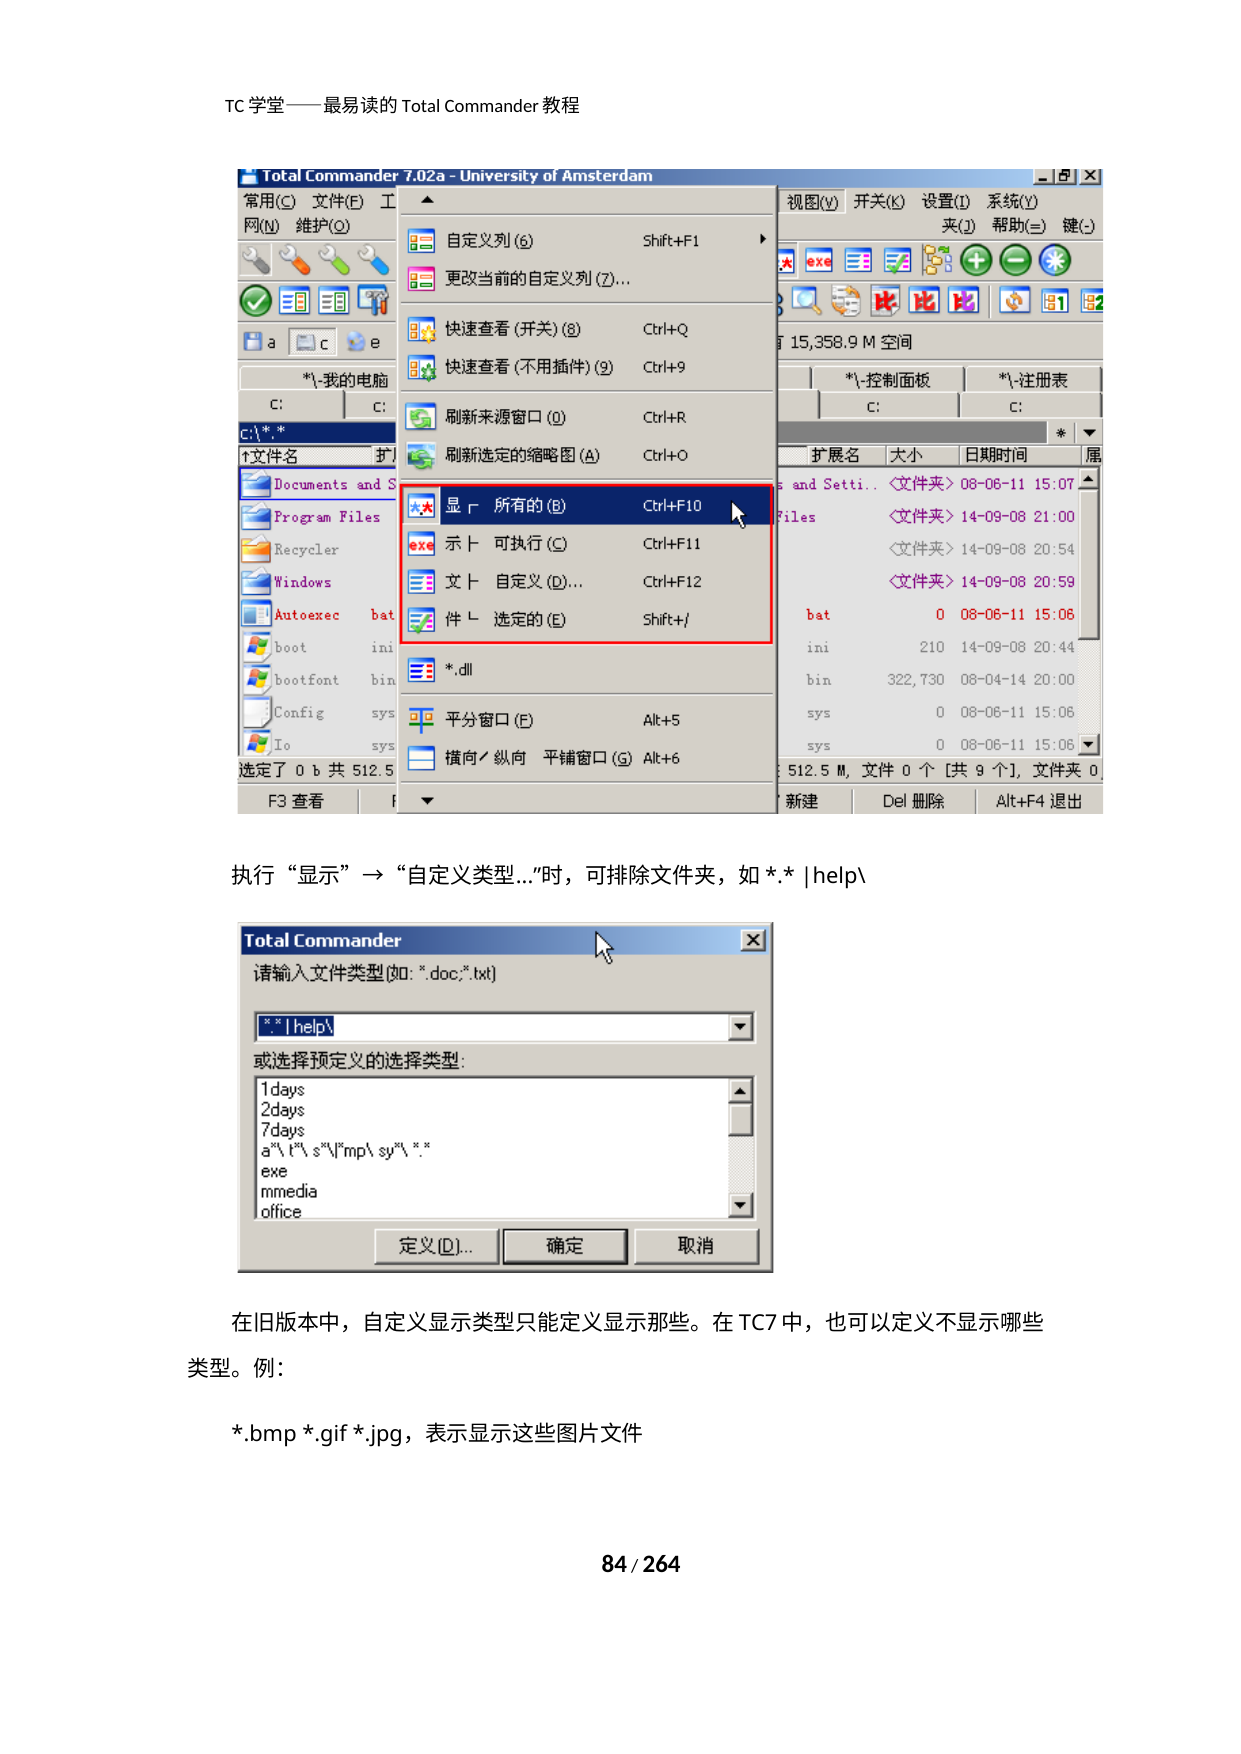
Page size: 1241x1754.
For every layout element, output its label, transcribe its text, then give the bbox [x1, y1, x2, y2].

picture [237, 169, 1104, 814]
text *.bmp *.gif *.jpg，表示显示这些图片文件 [187, 1412, 1053, 1452]
text 执行“显示”→“自定义类型...”时，可排除文件夹，如 *.* |help\ [187, 854, 1053, 894]
text 在旧版本中，自定义显示类型只能定义显示那些。在TC7中，也可以定义不显示哪些类型。例： [187, 1301, 1053, 1387]
picture [237, 922, 774, 1273]
